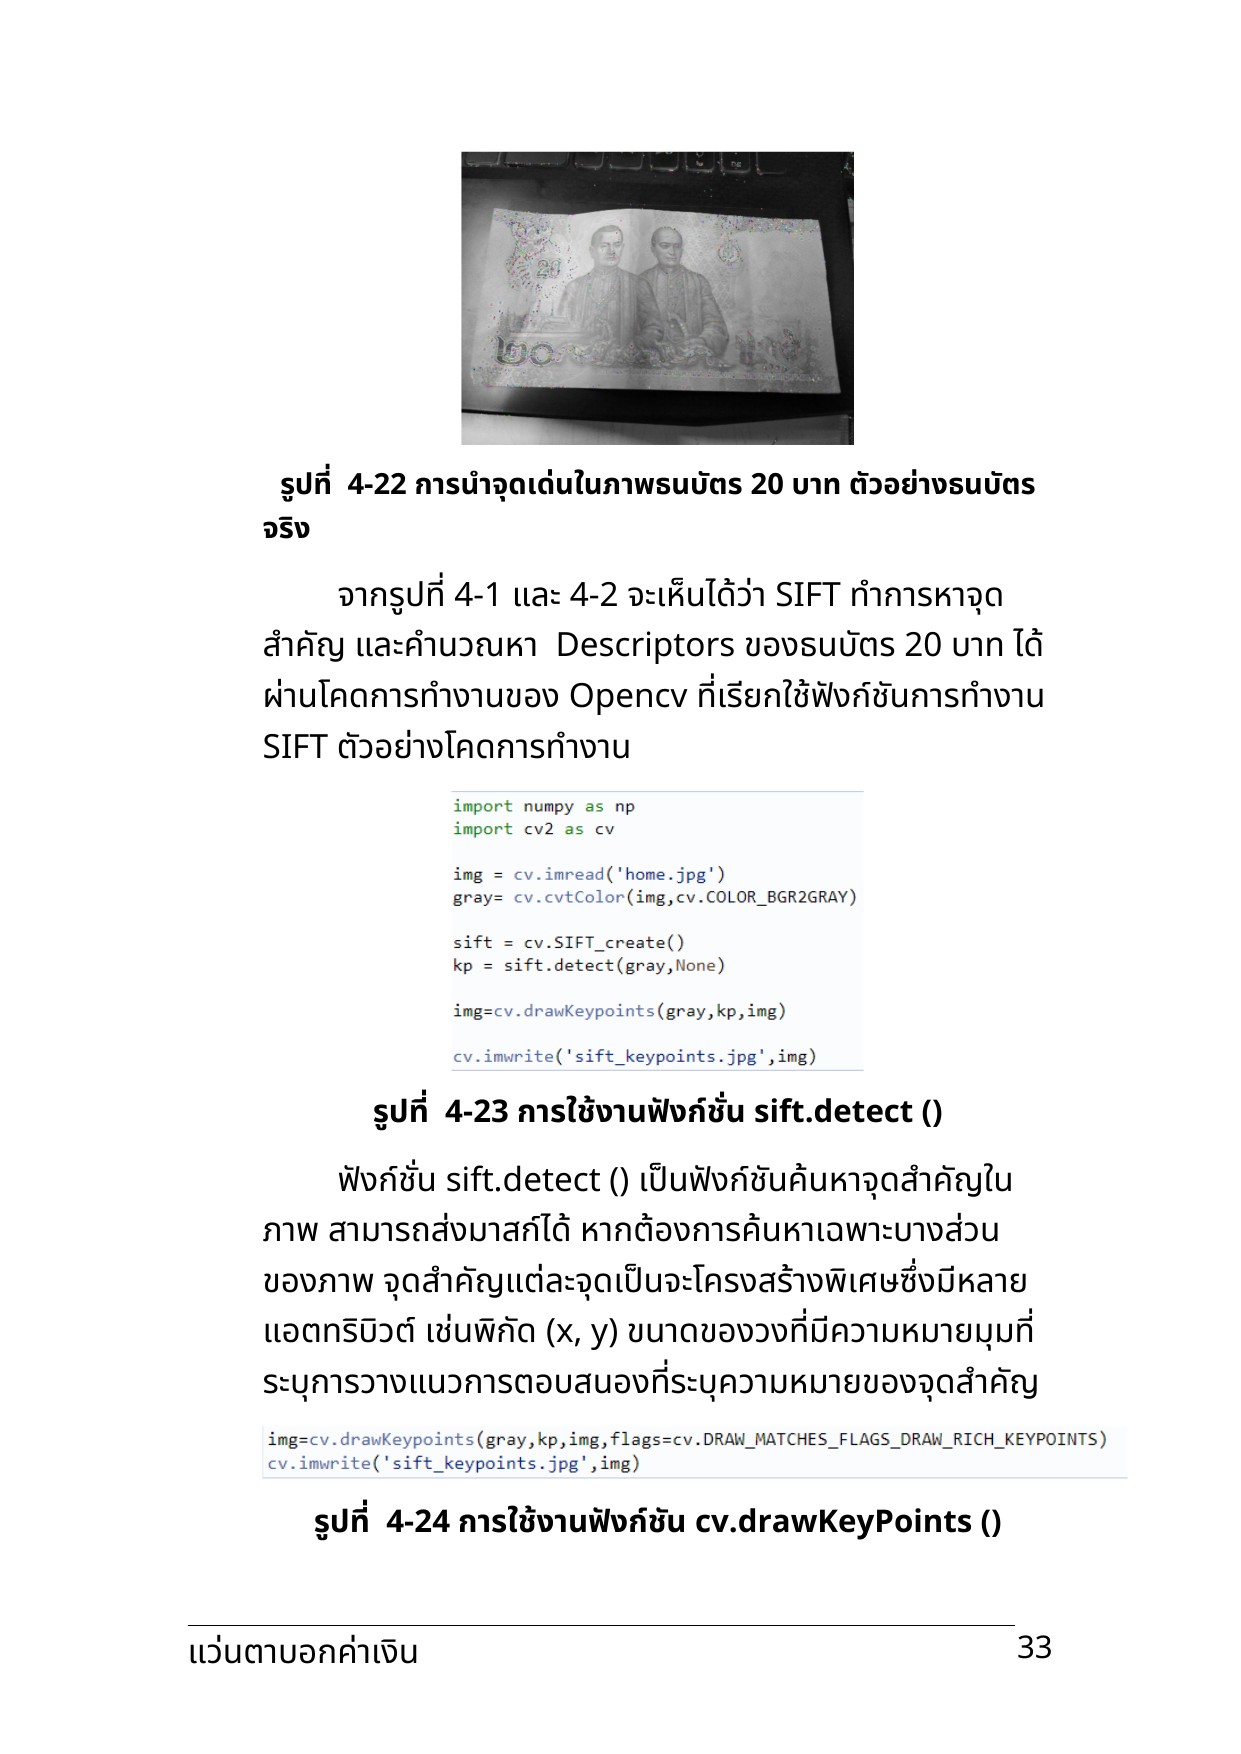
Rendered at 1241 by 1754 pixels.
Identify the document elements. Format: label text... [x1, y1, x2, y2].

text จากรูปที่ 4-1 และ 4-2 จะเห็นได้ว่า SIFT ทำการหาจุดสำคัญ และคำนวณหา Descriptors ของธนบัตร 20 บาท ได้ผ่านโคดการทำงานของ Opencv ที่เรียกใช้ฟังก์ชันการทำงาน SIFT ตัวอย่างโคดการทำงาน [262, 571, 1053, 773]
picture [451, 791, 864, 1071]
text ฟังก์ชั่น sift.detect () เป็นฟังก์ชันค้นหาจุดสำคัญในภาพ สามารถส่งมาสก์ได้ หากต้องการค้นหาเฉพาะบางส่วนของภาพ จุดสำคัญแต่ละจุดเป็นจะโครงสร้างพิเศษซึ่งมีหลายแอตทริบิวต์ เช่นพิกัด (x, y) ขนาดของวงที่มีความหมายมุมที่ระบุการวางแนวการตอบสนองที่ระบุความหมายของจุดสำคัญ [262, 1156, 1053, 1408]
picture [262, 1426, 1128, 1481]
picture [462, 152, 854, 445]
